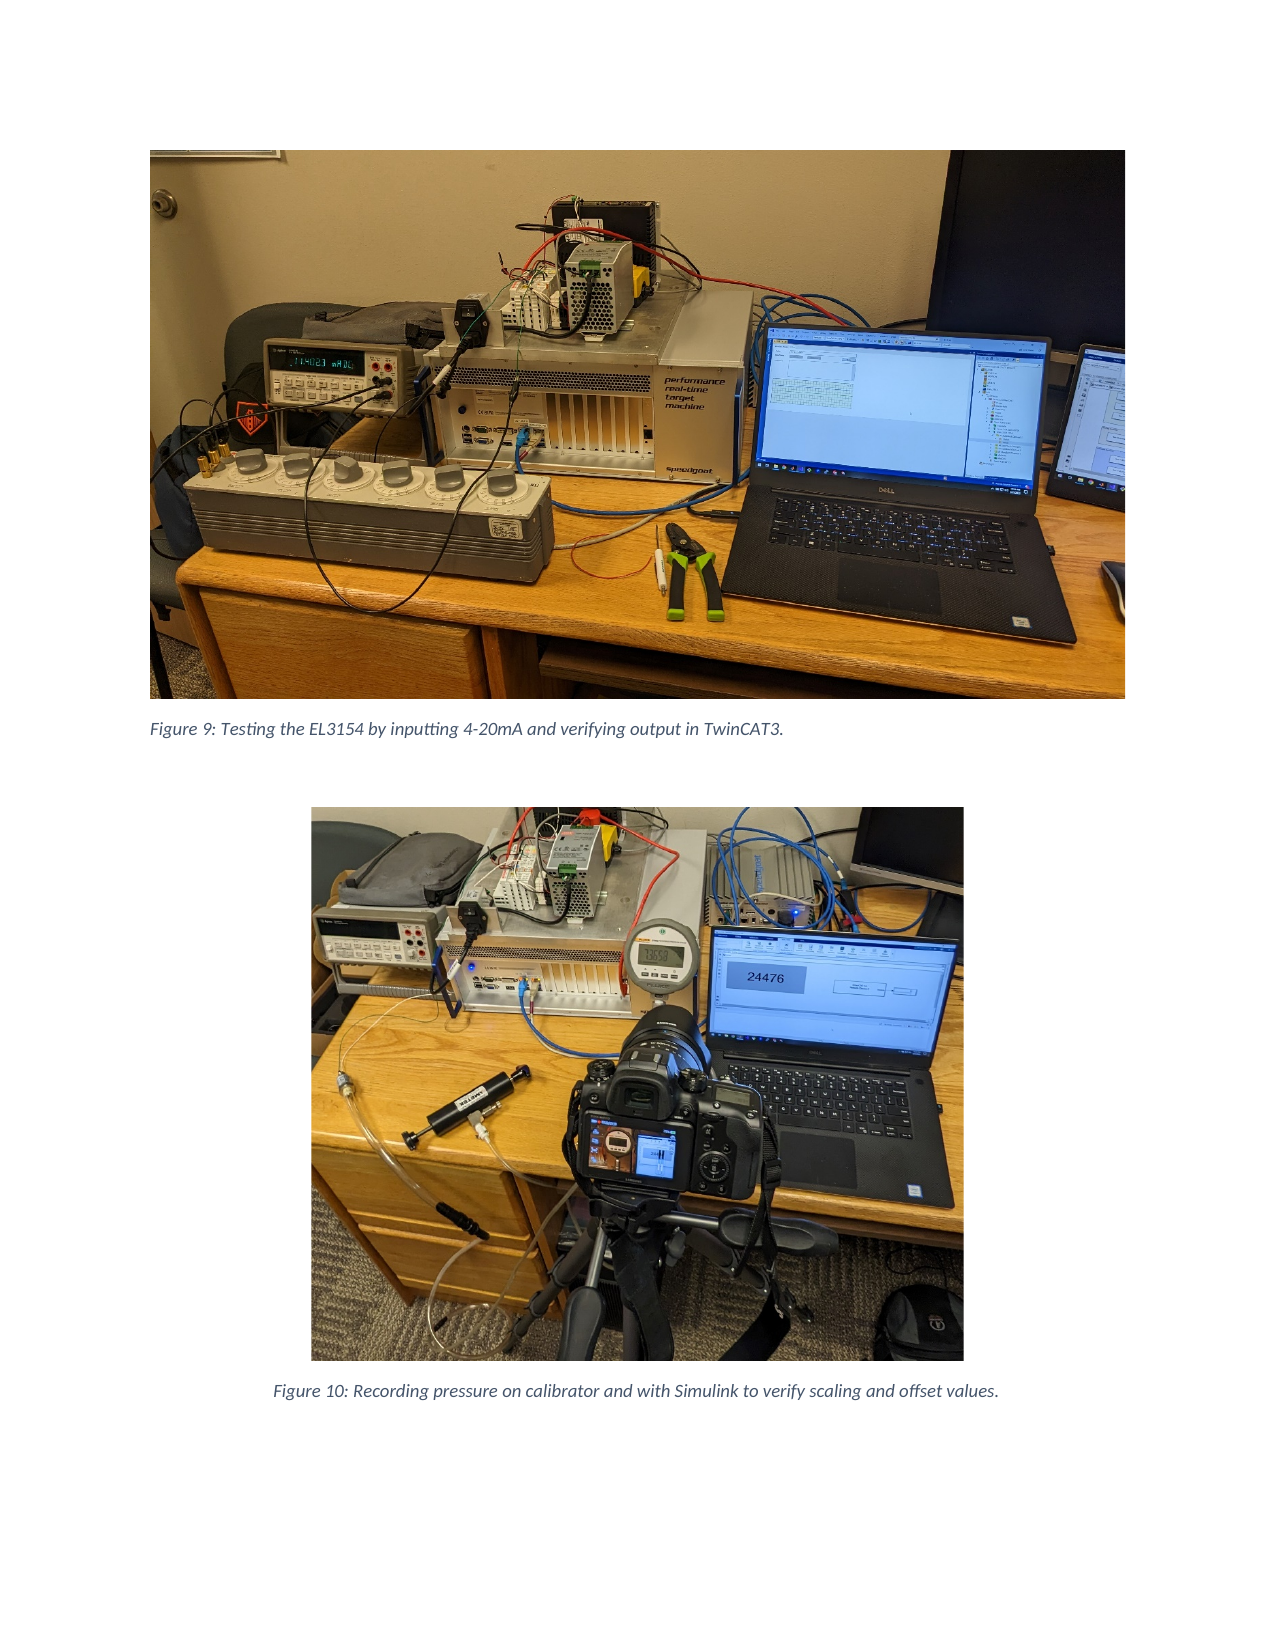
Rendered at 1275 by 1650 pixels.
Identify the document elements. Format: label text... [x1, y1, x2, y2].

picture [311, 807, 964, 1361]
picture [150, 150, 1125, 699]
